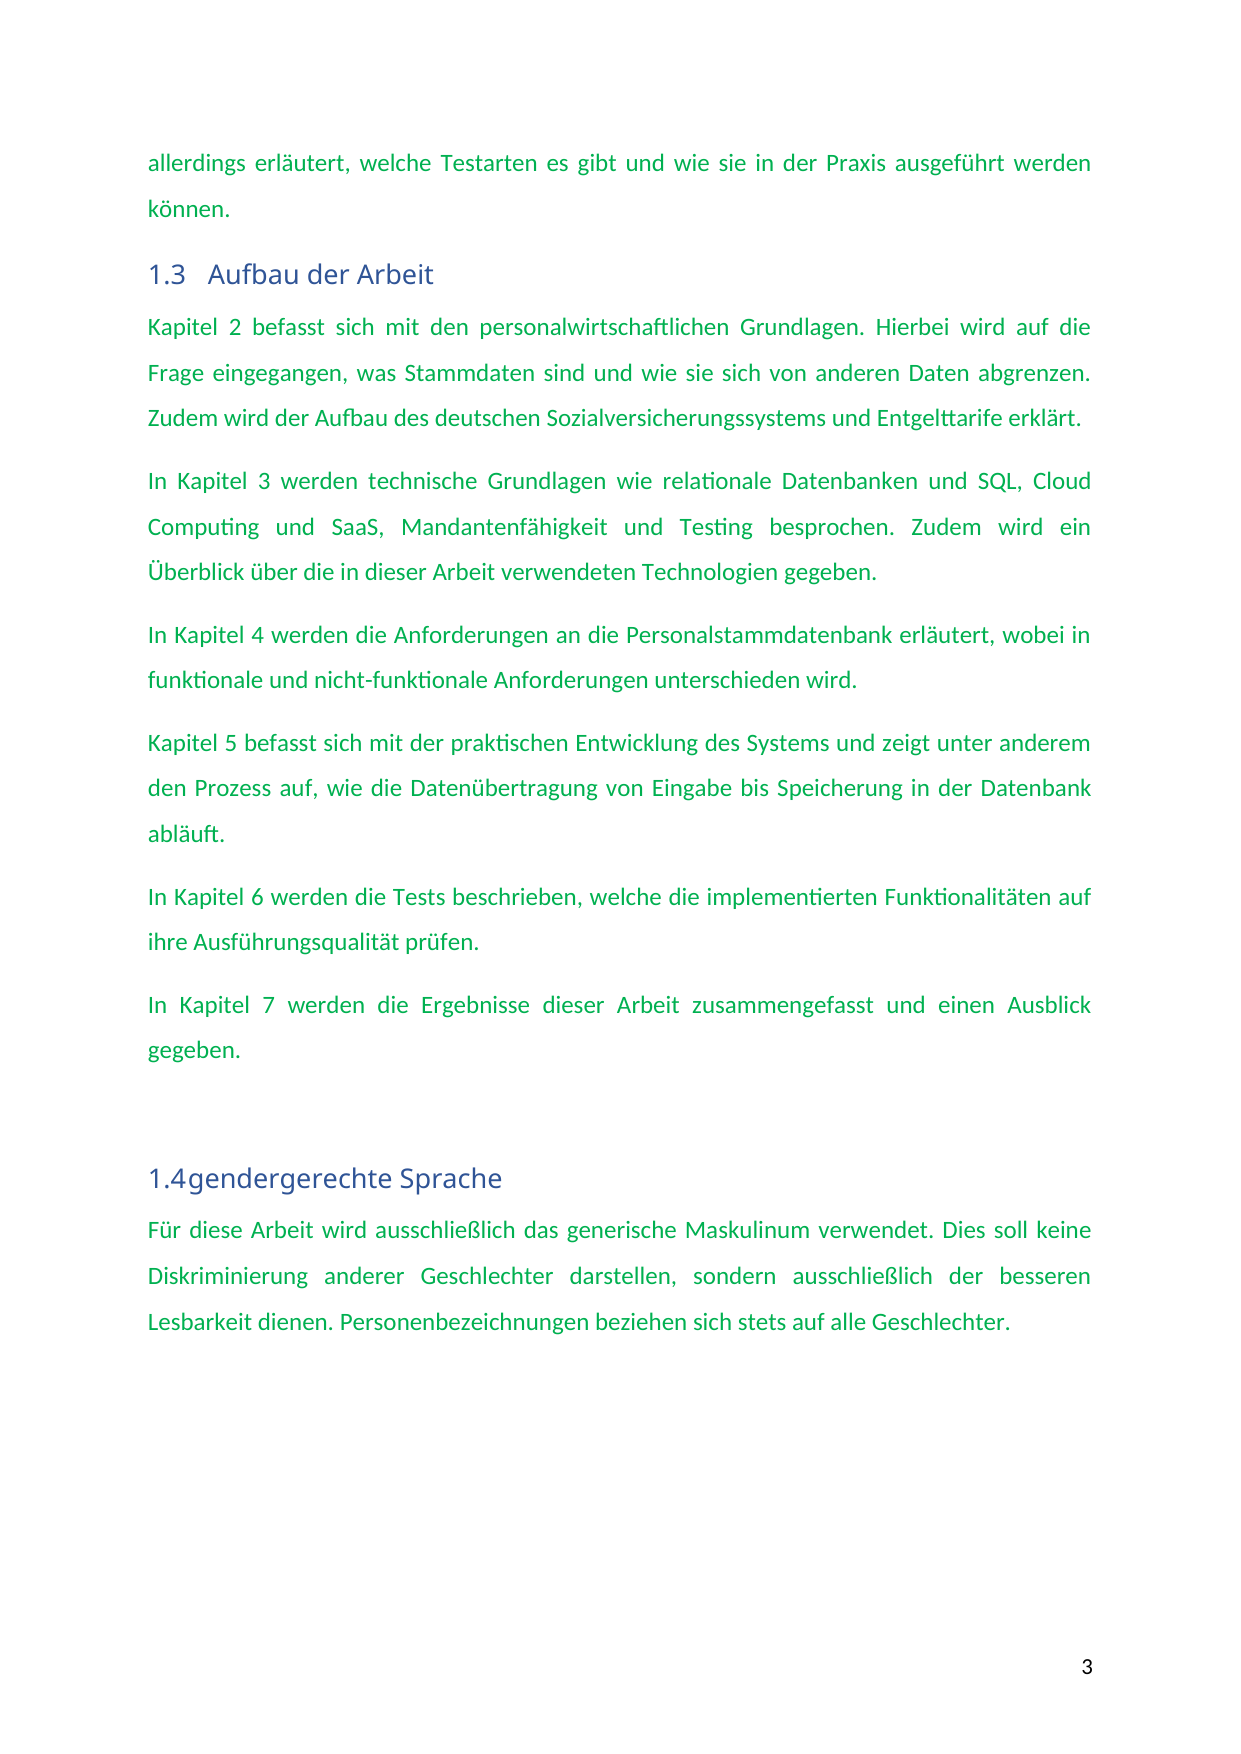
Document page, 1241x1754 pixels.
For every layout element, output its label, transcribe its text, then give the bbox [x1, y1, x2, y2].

text In Kapitel 3 werden technische Grundlagen wie relationale Datenbanken und SQL, Cloud Computing und SaaS, Mandantenfähigkeit und Testing besprochen. Zudem wird ein Überblick über die in dieser Arbeit verwendeten Technologien gegeben. [148, 465, 1093, 587]
subtitle gendergerechte Sprache [148, 1159, 1093, 1196]
text Für diese Arbeit wird ausschließlich das generische Maskulinum verwendet. Dies soll keine Diskriminierung anderer Geschlechter darstellen, sondern ausschließlich der besseren Lesbarkeit dienen. Personenbezeichnungen beziehen sich stets auf alle Geschlechter. [148, 1215, 1093, 1337]
subtitle Aufbau der Arbeit [148, 256, 1093, 293]
text In Kapitel 6 werden die Tests beschrieben, welche die implementierten Funktionalitäten auf ihre Ausführungsqualität prüfen. [148, 881, 1093, 957]
text Kapitel 5 befasst sich mit der praktischen Entwicklung des Systems und zeigt unter anderem den Prozess auf, wie die Datenübertragung von Eingabe bis Speicherung in der Datenbank abläuft. [148, 727, 1093, 849]
text In Kapitel 4 werden die Anforderungen an die Personalstammdatenbank erläutert, wobei in funktionale und nicht-funktionale Anforderungen unterschieden wird. [148, 619, 1093, 695]
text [148, 148, 1093, 224]
text Kapitel 2 befasst sich mit den personalwirtschaftlichen Grundlagen. Hierbei wird auf die Frage eingegangen, was Stammdaten sind und wie sie sich von anderen Daten abgrenzen. Zudem wird der Aufbau des deutschen Sozialversicherungssystems und Entgelttarife erklärt. [148, 311, 1093, 433]
text In Kapitel 7 werden die Ergebnisse dieser Arbeit zusammengefasst und einen Ausblick gegeben. [148, 989, 1093, 1065]
